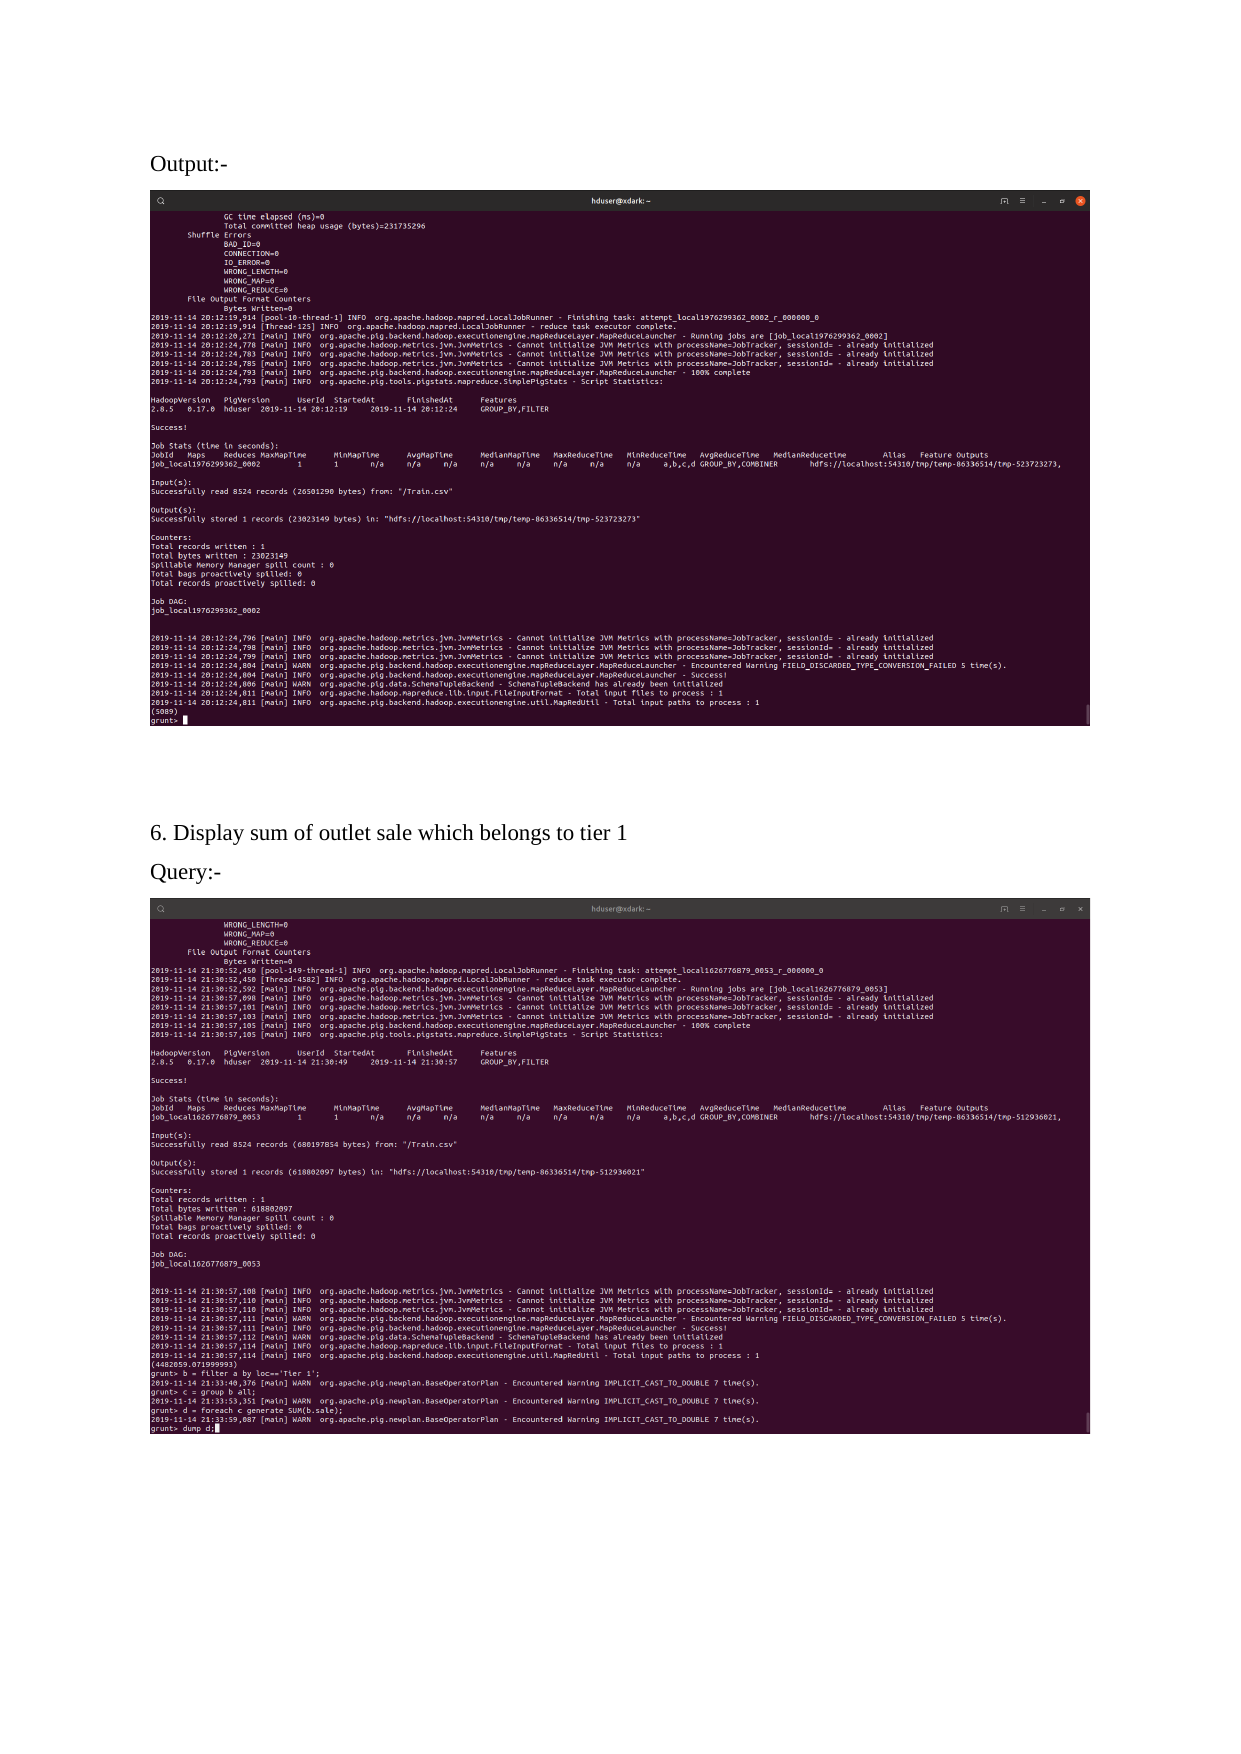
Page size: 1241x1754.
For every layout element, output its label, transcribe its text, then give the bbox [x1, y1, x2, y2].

picture [150, 190, 1090, 726]
text Output:- [150, 150, 1090, 190]
text 6. Display sum of outlet sale which belongs to tier 1 [150, 819, 1090, 845]
picture [150, 898, 1091, 1434]
text Query:- [150, 858, 1090, 898]
